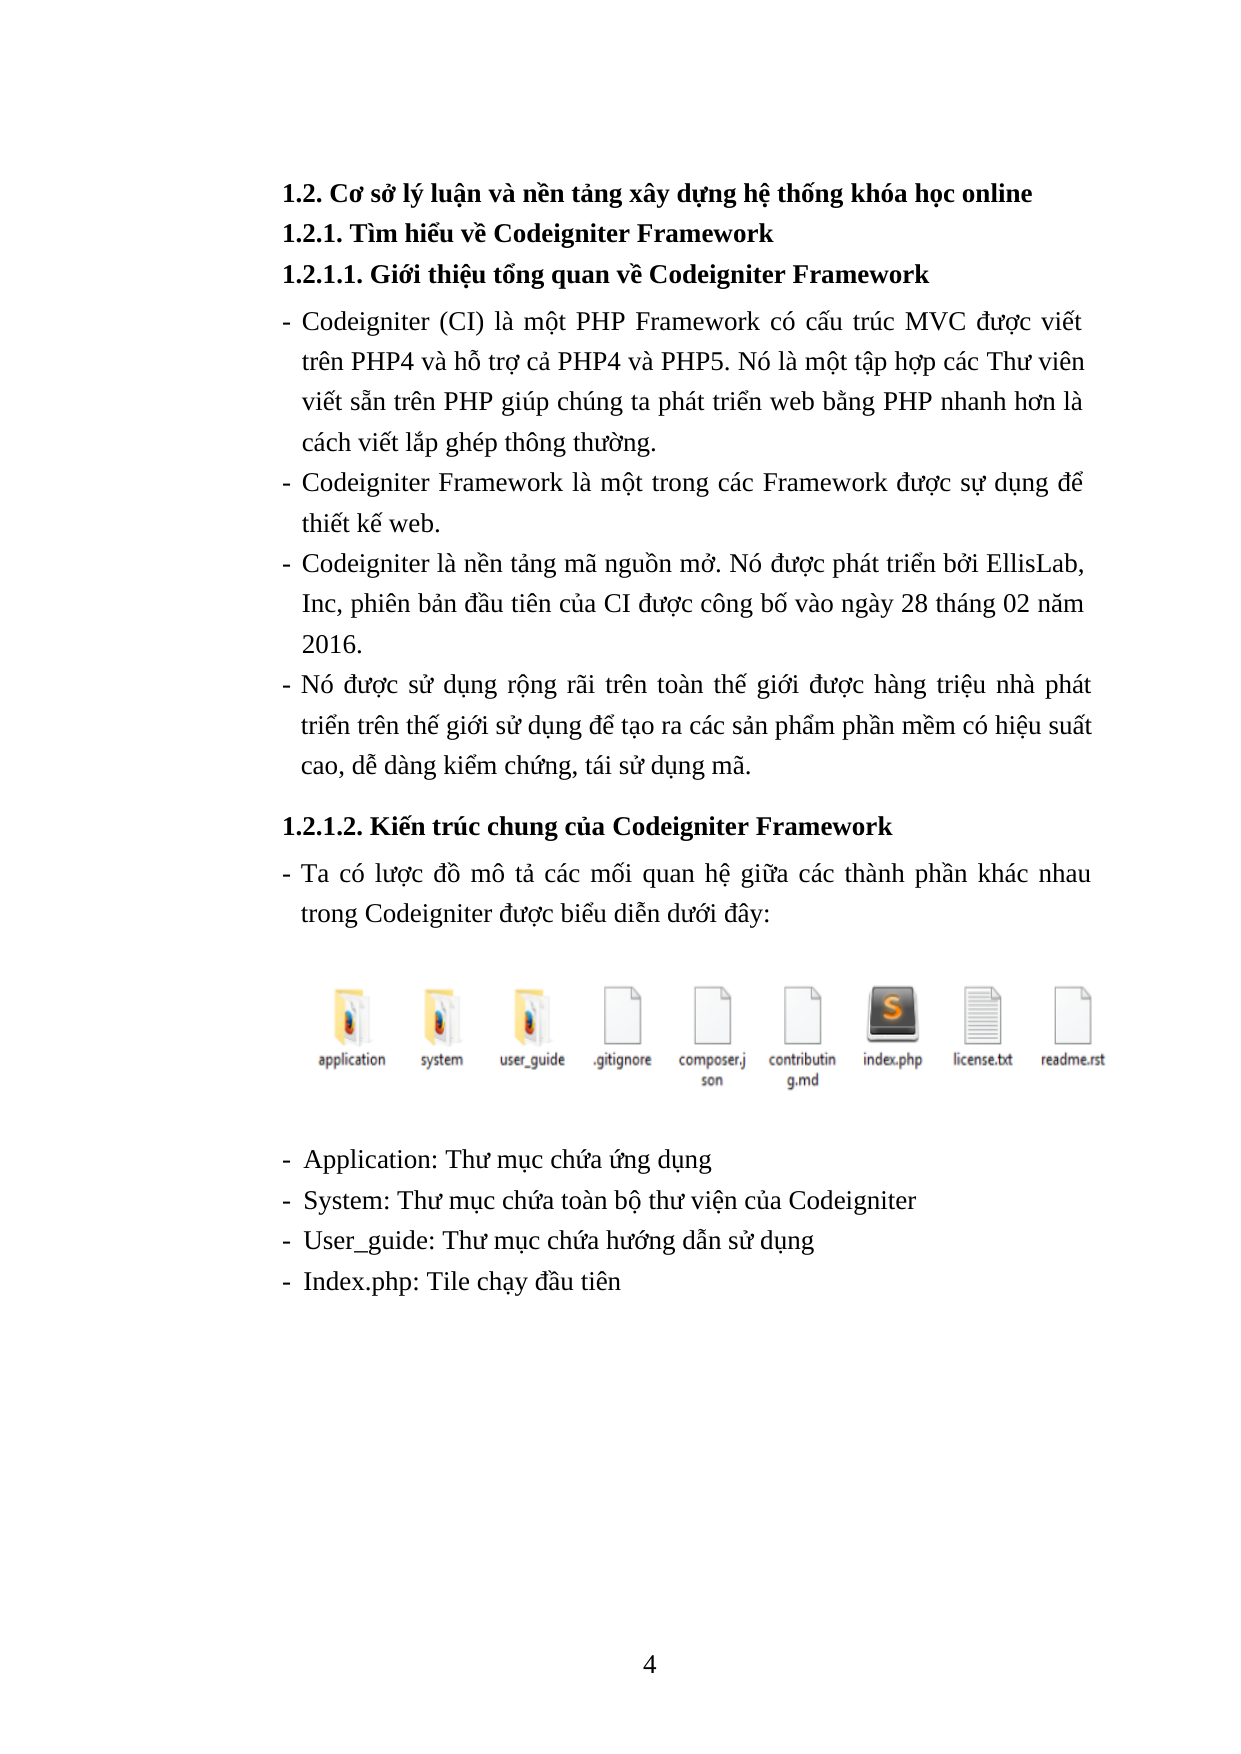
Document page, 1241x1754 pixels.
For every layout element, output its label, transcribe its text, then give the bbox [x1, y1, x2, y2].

subtitle 1.2.1.1. Giới thiệu tổng quan về Codeigniter Framework [244, 258, 1092, 289]
list Codeigniter (CI) là một PHP Framework có cấu trúc MVC được viết trên PHP4 và hỗ trợ cả PHP4 và PHP5. Nó là một tập hợp các Thư viên viết sẵn trên PHP giúp chúng ta phát triển web bằng PHP nhanh hơn là cách viết lắp ghép thông thường. [207, 305, 1092, 457]
subtitle 1.2.1. Tìm hiểu về Codeigniter Framework [282, 218, 1092, 249]
list System: Thư mục chứa toàn bộ thư viện của Codeigniter [207, 1184, 1092, 1215]
subtitle 1.2.1.2. Kiến trúc chung của Codeigniter Framework [244, 811, 1092, 842]
list Index.php: Tile chạy đầu tiên [207, 1264, 1092, 1296]
list Codeigniter là nền tảng mã nguồn mở. Nó được phát triển bởi EllisLab, Inc, phiên bản đầu tiên của CI được công bố vào ngày 28 tháng 02 năm 2016. [282, 547, 1092, 659]
list User_guide: Thư mục chứa hướng dẫn sử dụng [207, 1224, 1092, 1255]
list Ta có lược đồ mô tả các mối quan hệ giữa các thành phần khác nhau trong Codeigniter được biểu diễn dưới đây: [282, 857, 1092, 929]
list Application: Thư mục chứa ứng dụng [207, 1143, 1092, 1174]
picture [300, 938, 1114, 1134]
list Nó được sử dụng rộng rãi trên toàn thế giới được hàng triệu nhà phát triển trên thế giới sử dụng để tạo ra các sản phẩm phần mềm có hiệu suất cao, dễ dàng kiểm chứng, tái sử dụng mã. [282, 668, 1092, 780]
list Codeigniter Framework là một trong các Framework được sự dụng để thiết kế web. [207, 466, 1092, 538]
subtitle 1.2. Cơ sở lý luận và nền tảng xây dựng hệ thống khóa học online [282, 177, 1092, 208]
